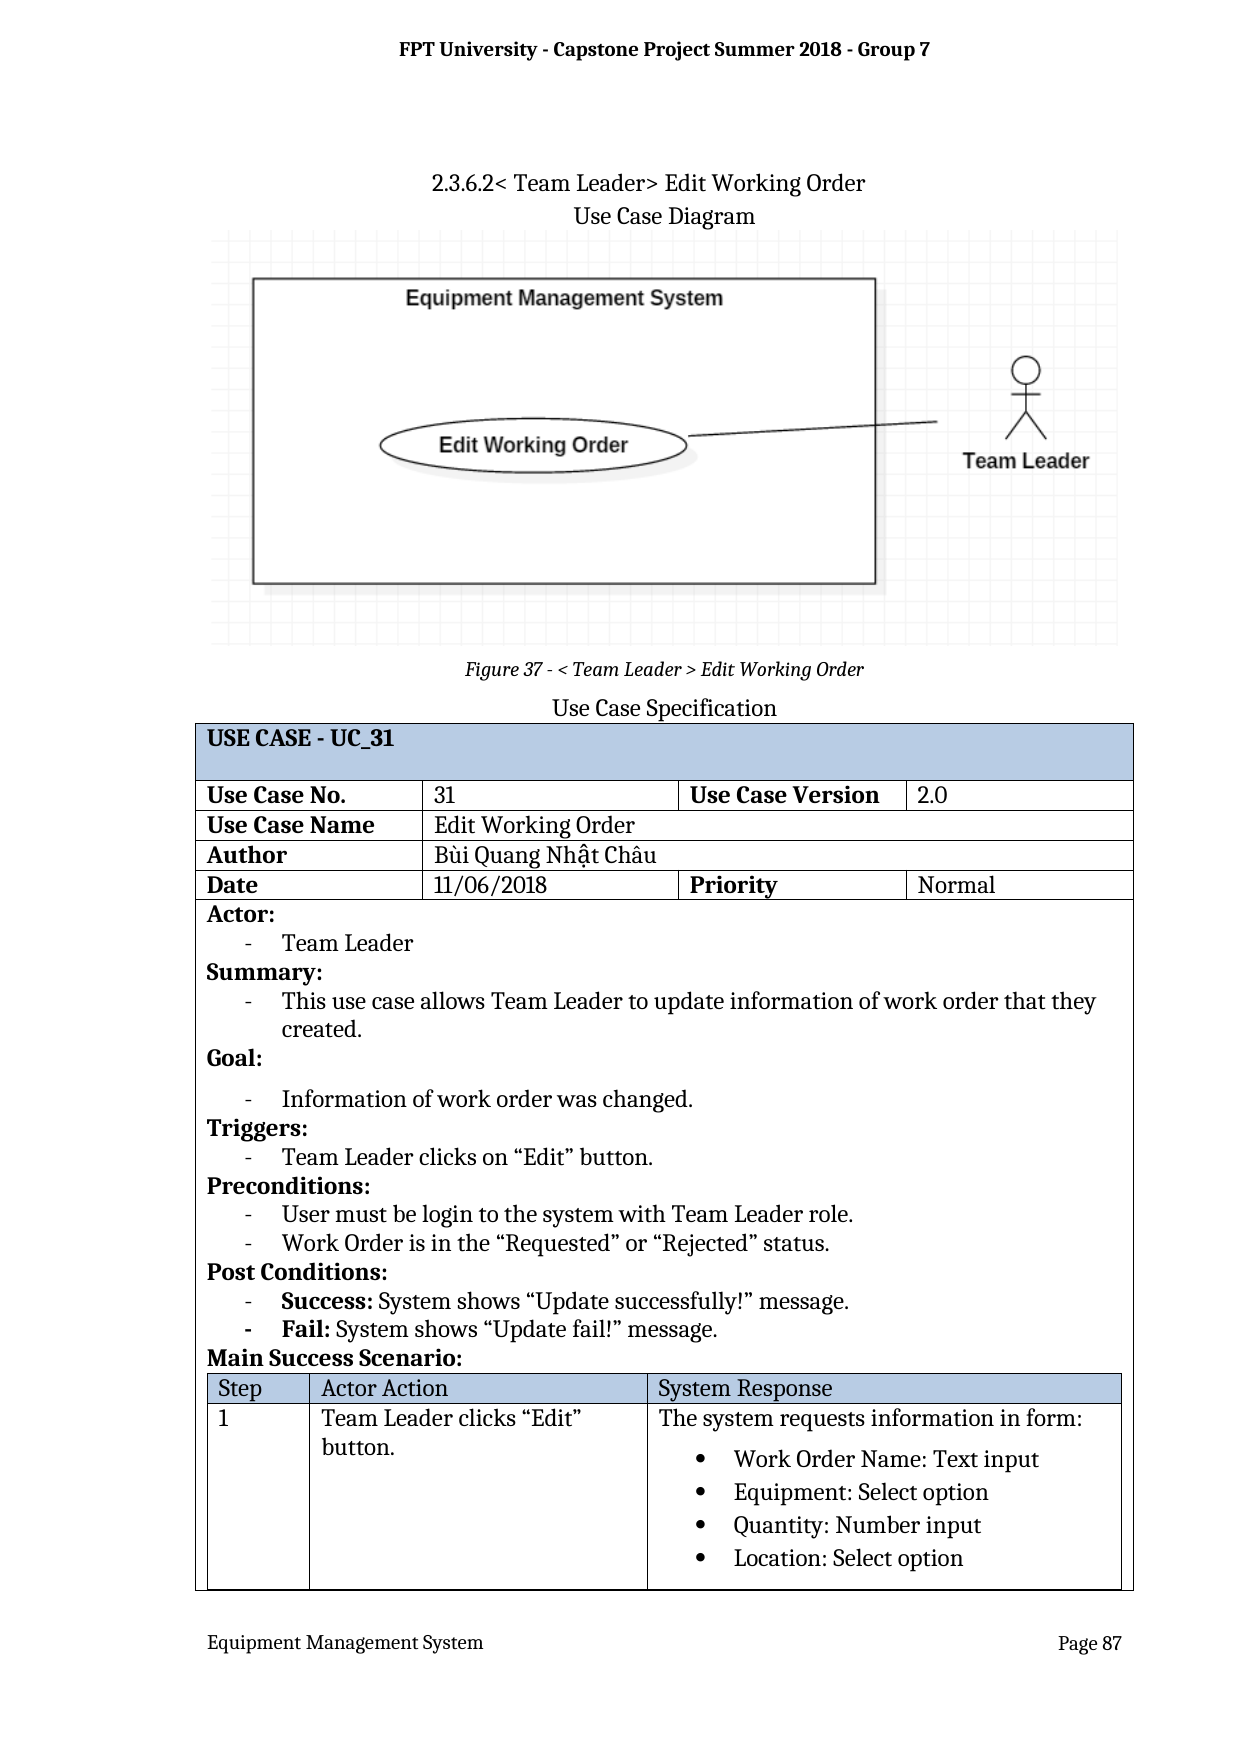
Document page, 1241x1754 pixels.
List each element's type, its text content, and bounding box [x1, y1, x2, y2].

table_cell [196, 900, 1133, 1590]
table_cell Use Case Version [679, 781, 906, 810]
text Use Case Specification [207, 694, 1122, 723]
subtitle 2.3.6.2< Team Leader> Edit Working Order [432, 168, 1122, 197]
table_cell Edit Working Order [423, 811, 1133, 840]
table_cell Use Case No. [196, 781, 422, 810]
table_cell 31 [423, 781, 678, 810]
table_cell Normal [907, 871, 1133, 899]
table_cell Author [196, 841, 422, 869]
text Use Case Diagram [207, 202, 1122, 230]
table_cell Date [196, 871, 422, 899]
table_header USE CASE - UC_31 [196, 724, 1133, 780]
table_cell 11/06/2018 [423, 871, 678, 899]
text Figure 37 - < Team Leader > Edit Working Order [207, 658, 1122, 682]
table_cell Bùi Quang Nhật Châu [423, 841, 1133, 869]
table_cell Use Case Name [196, 811, 422, 840]
table_cell Priority [679, 871, 906, 899]
table_cell 2.0 [907, 781, 1133, 810]
picture [211, 230, 1118, 646]
